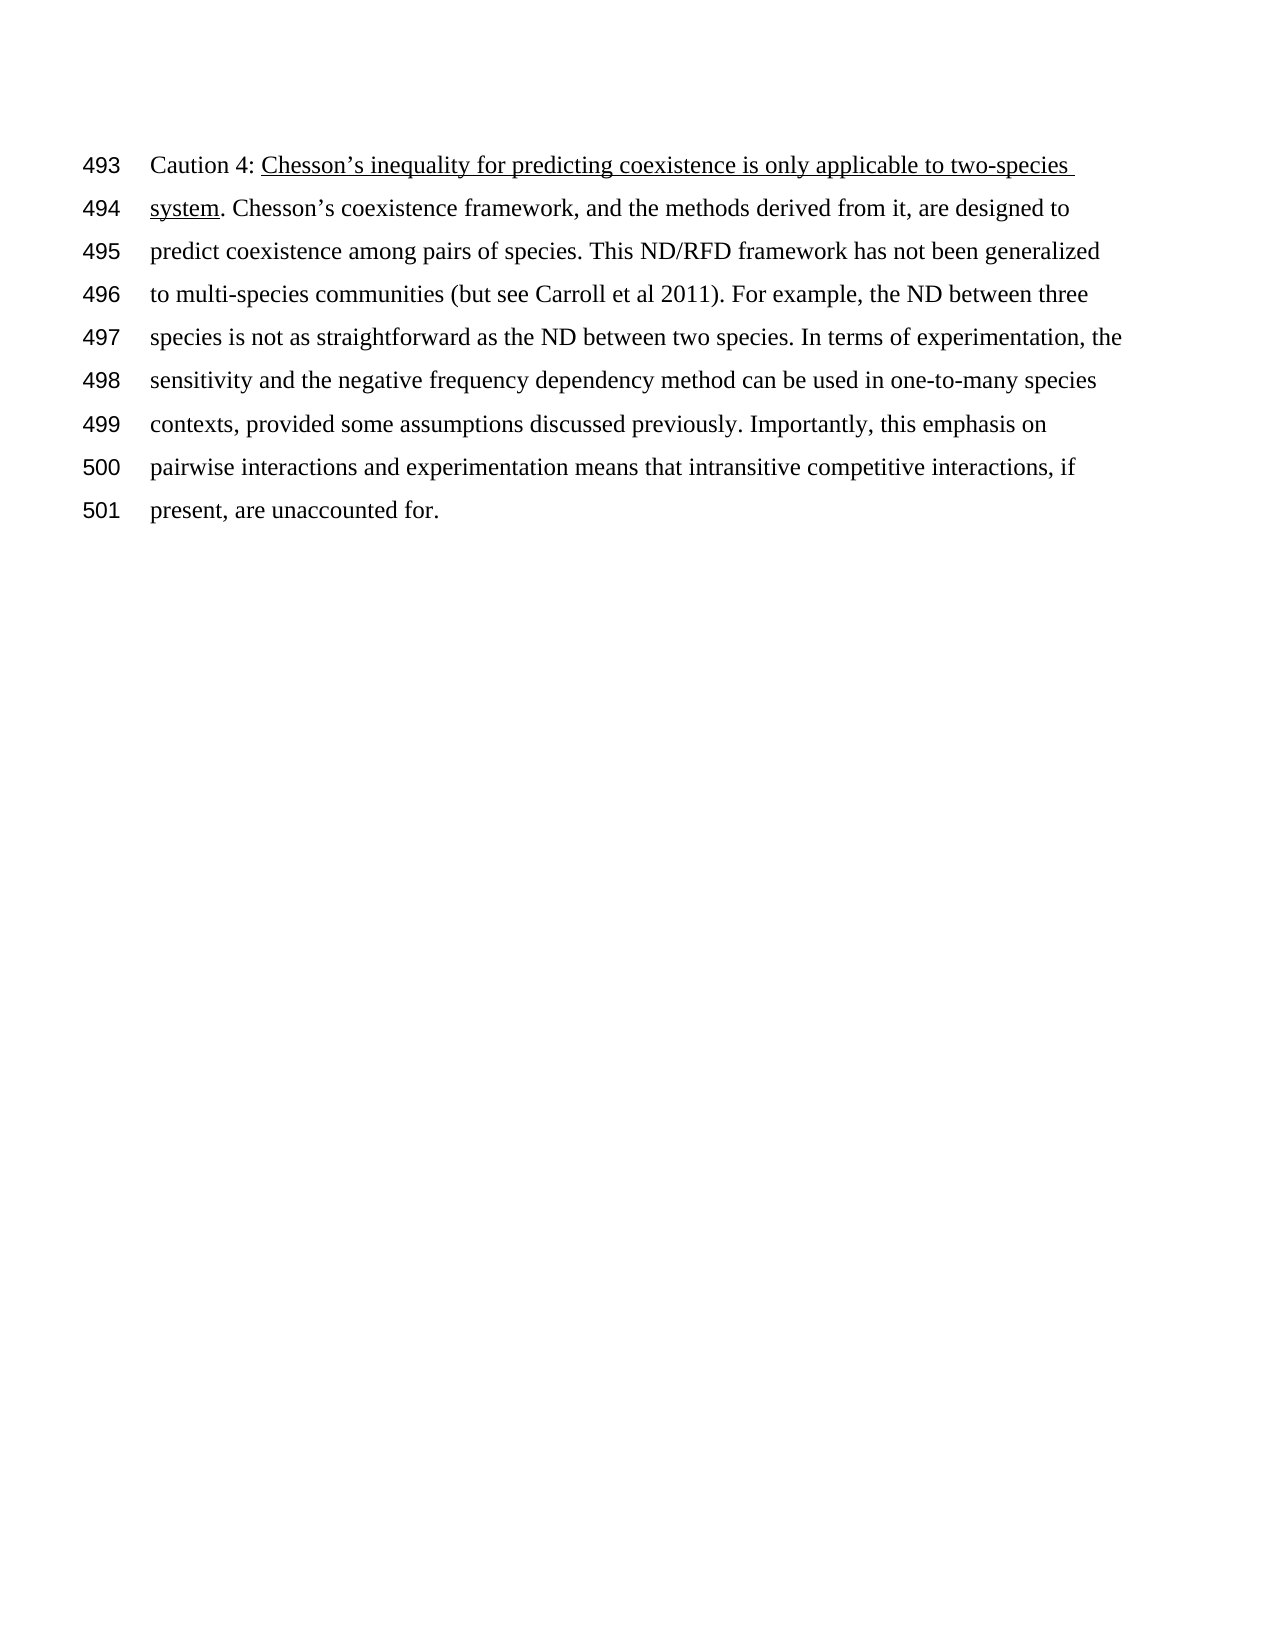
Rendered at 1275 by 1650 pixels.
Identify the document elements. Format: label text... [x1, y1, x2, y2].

text Caution 4: Chesson’s inequality for predicting coexistence is only applicable to two-species system. Chesson’s coexistence framework, and the methods derived from it, are designed to predict coexistence among pairs of species. This ND/RFD framework has not been generalized to multi-species communities (but see Carroll et al 2011). For example, the ND between three species is not as straightforward as the ND between two species. In terms of experimentation, the sensitivity and the negative frequency dependency method can be used in one-to-many species contexts, provided some assumptions discussed previously. Importantly, this emphasis on pairwise interactions and experimentation means that intransitive competitive interactions, if present, are unaccounted for. [150, 150, 1125, 524]
